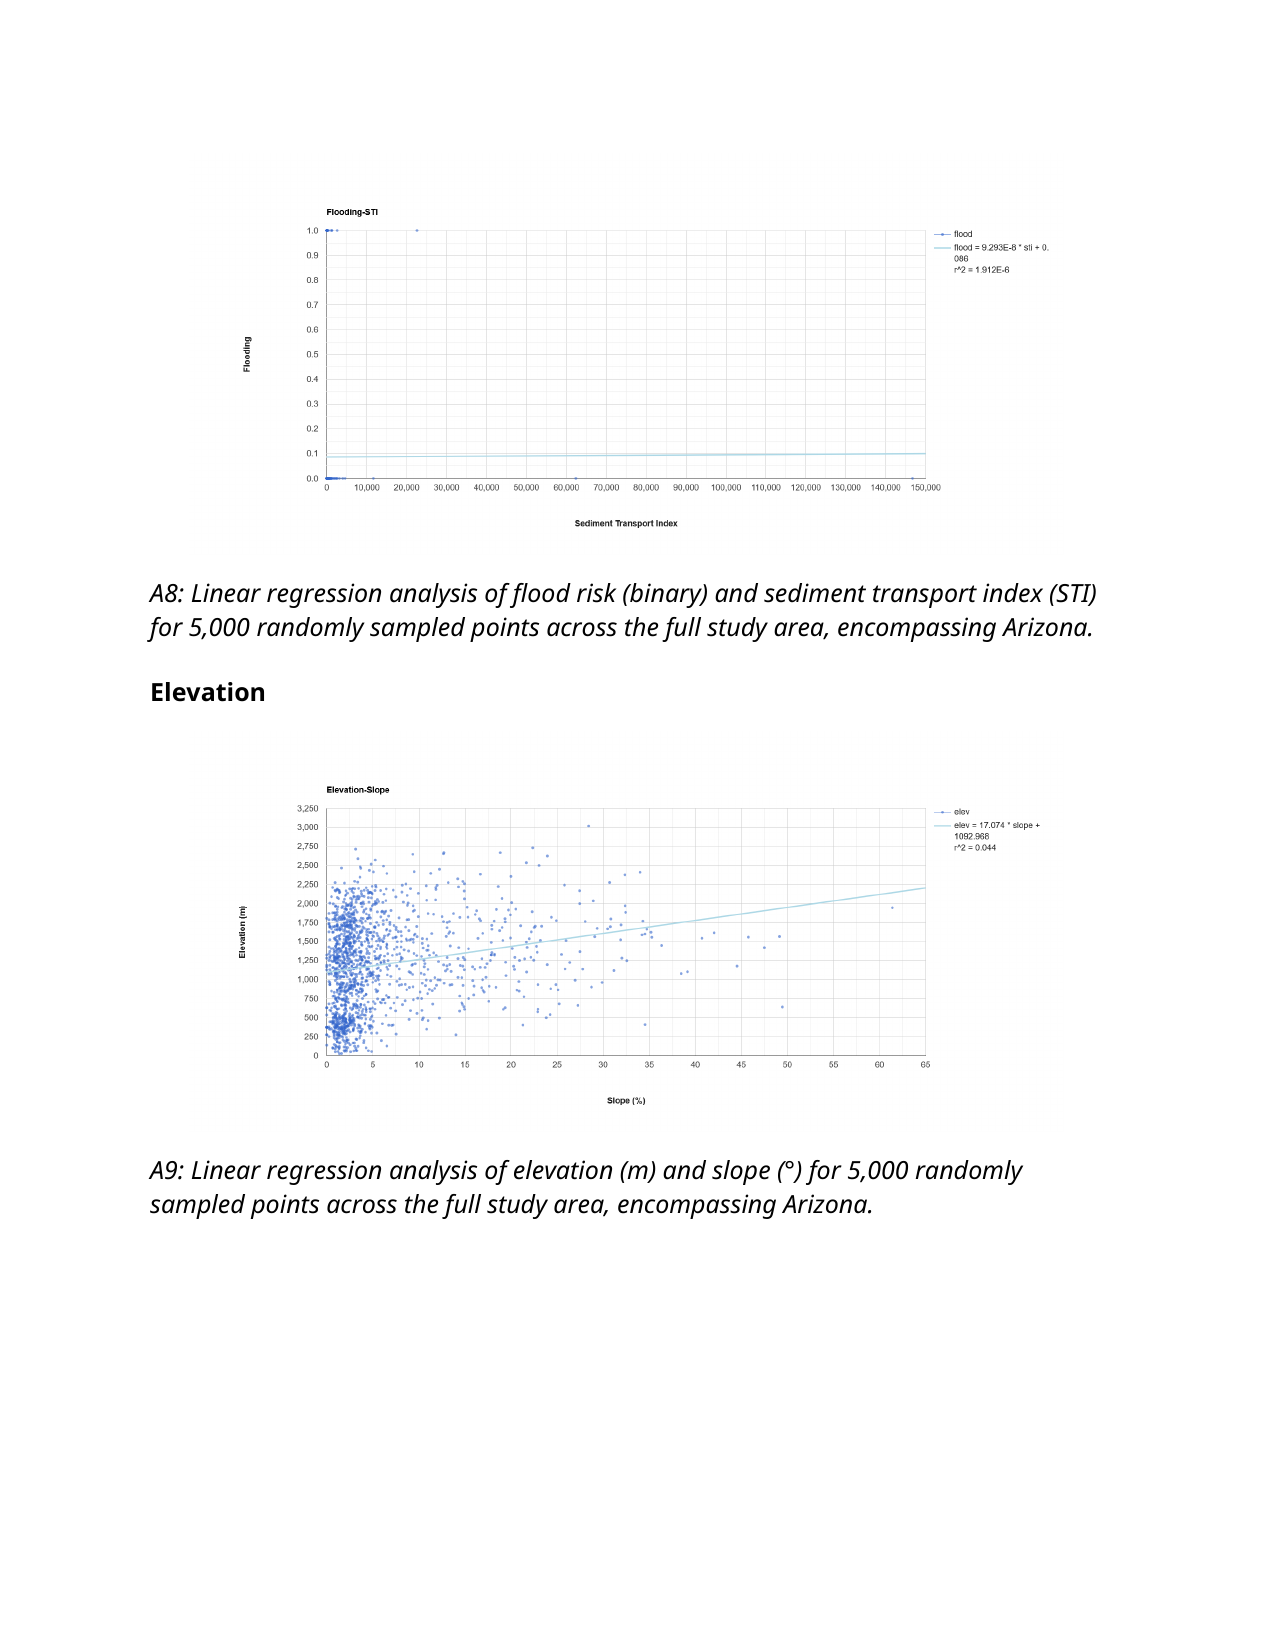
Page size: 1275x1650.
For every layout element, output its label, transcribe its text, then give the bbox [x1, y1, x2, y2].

text Elevation [150, 675, 1125, 709]
table_header A9: Linear regression analysis of elevation (m) and slope (°) for 5,000 randomly sampled points across the full study area, encompassing Arizona. [139, 728, 1114, 1233]
picture [188, 153, 1064, 555]
table_header A8: Linear regression analysis of flood risk (binary) and sediment transport index (STI) for 5,000 randomly sampled points across the full study area, encompassing Arizona. [139, 150, 1114, 656]
picture [188, 731, 1064, 1132]
